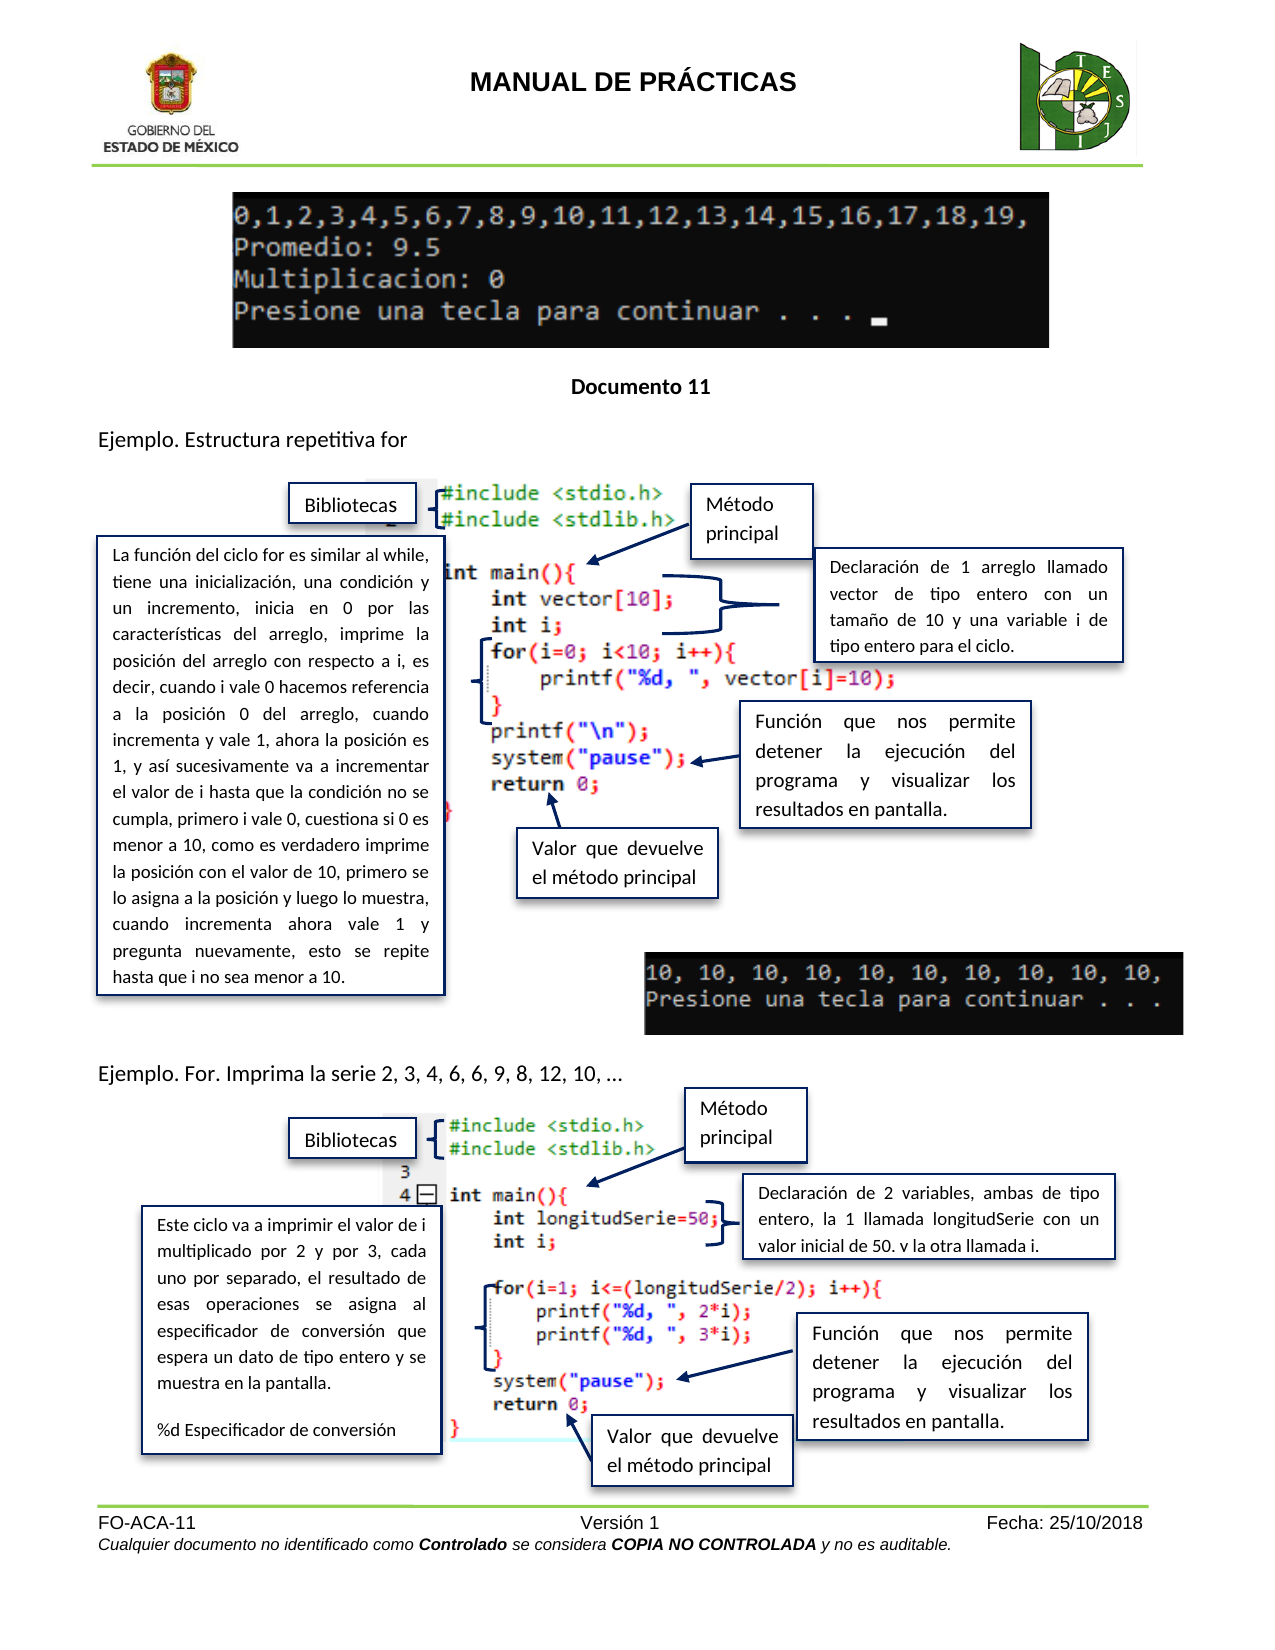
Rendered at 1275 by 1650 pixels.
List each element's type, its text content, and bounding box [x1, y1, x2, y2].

picture [364, 478, 918, 822]
picture [232, 192, 1050, 348]
text Ejemplo. For. Imprima la serie 2, 3, 4, 6, 6, 9, 8, 12, 10, … [98, 1059, 1183, 1087]
picture [95, 42, 241, 161]
text Documento 11 [98, 372, 1183, 400]
text Ejemplo. Estructura repetitiva for [98, 425, 1183, 453]
picture [378, 1112, 903, 1442]
picture [644, 952, 1184, 1035]
picture [1018, 41, 1137, 157]
